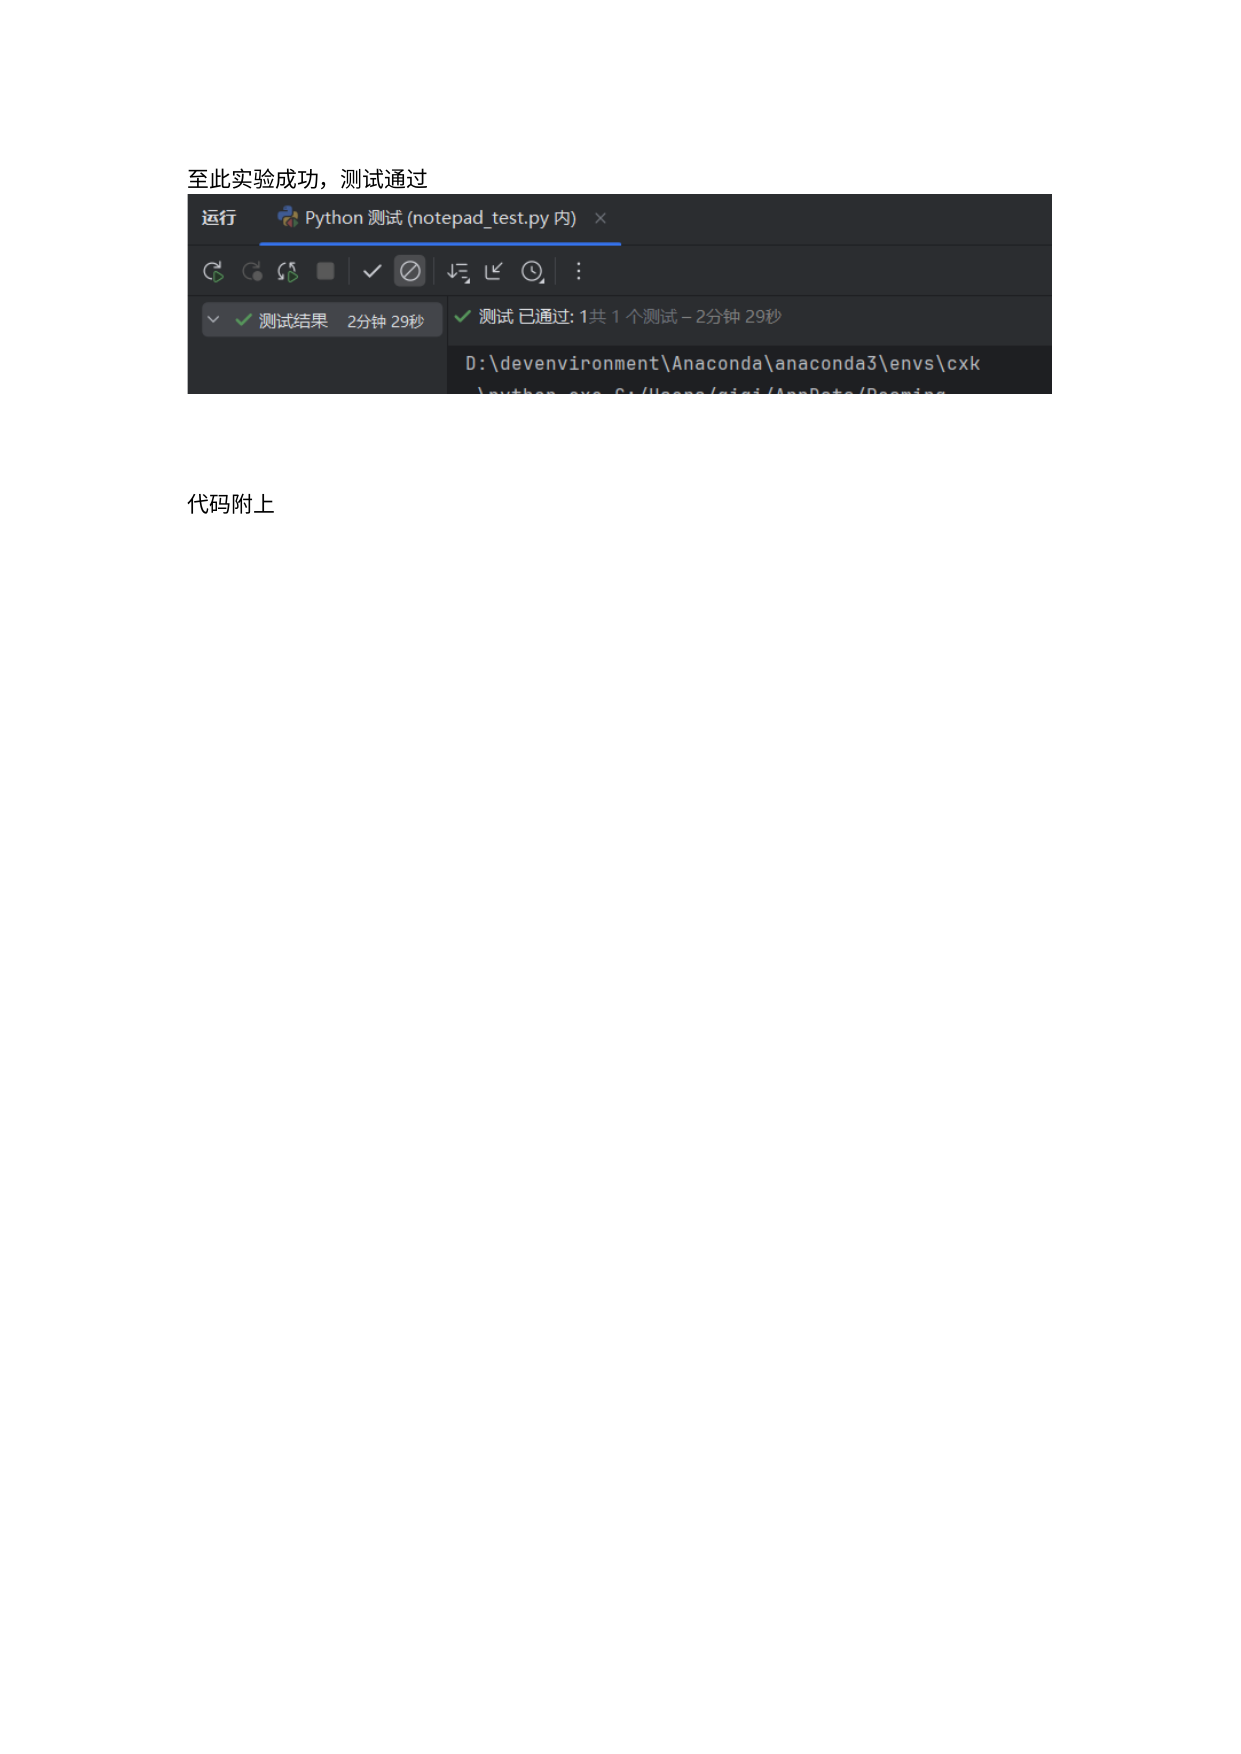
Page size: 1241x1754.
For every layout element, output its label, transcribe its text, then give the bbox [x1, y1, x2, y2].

picture [187, 194, 1052, 394]
text 代码附上 [187, 487, 1053, 519]
text 至此实验成功，测试通过 [187, 162, 1053, 194]
